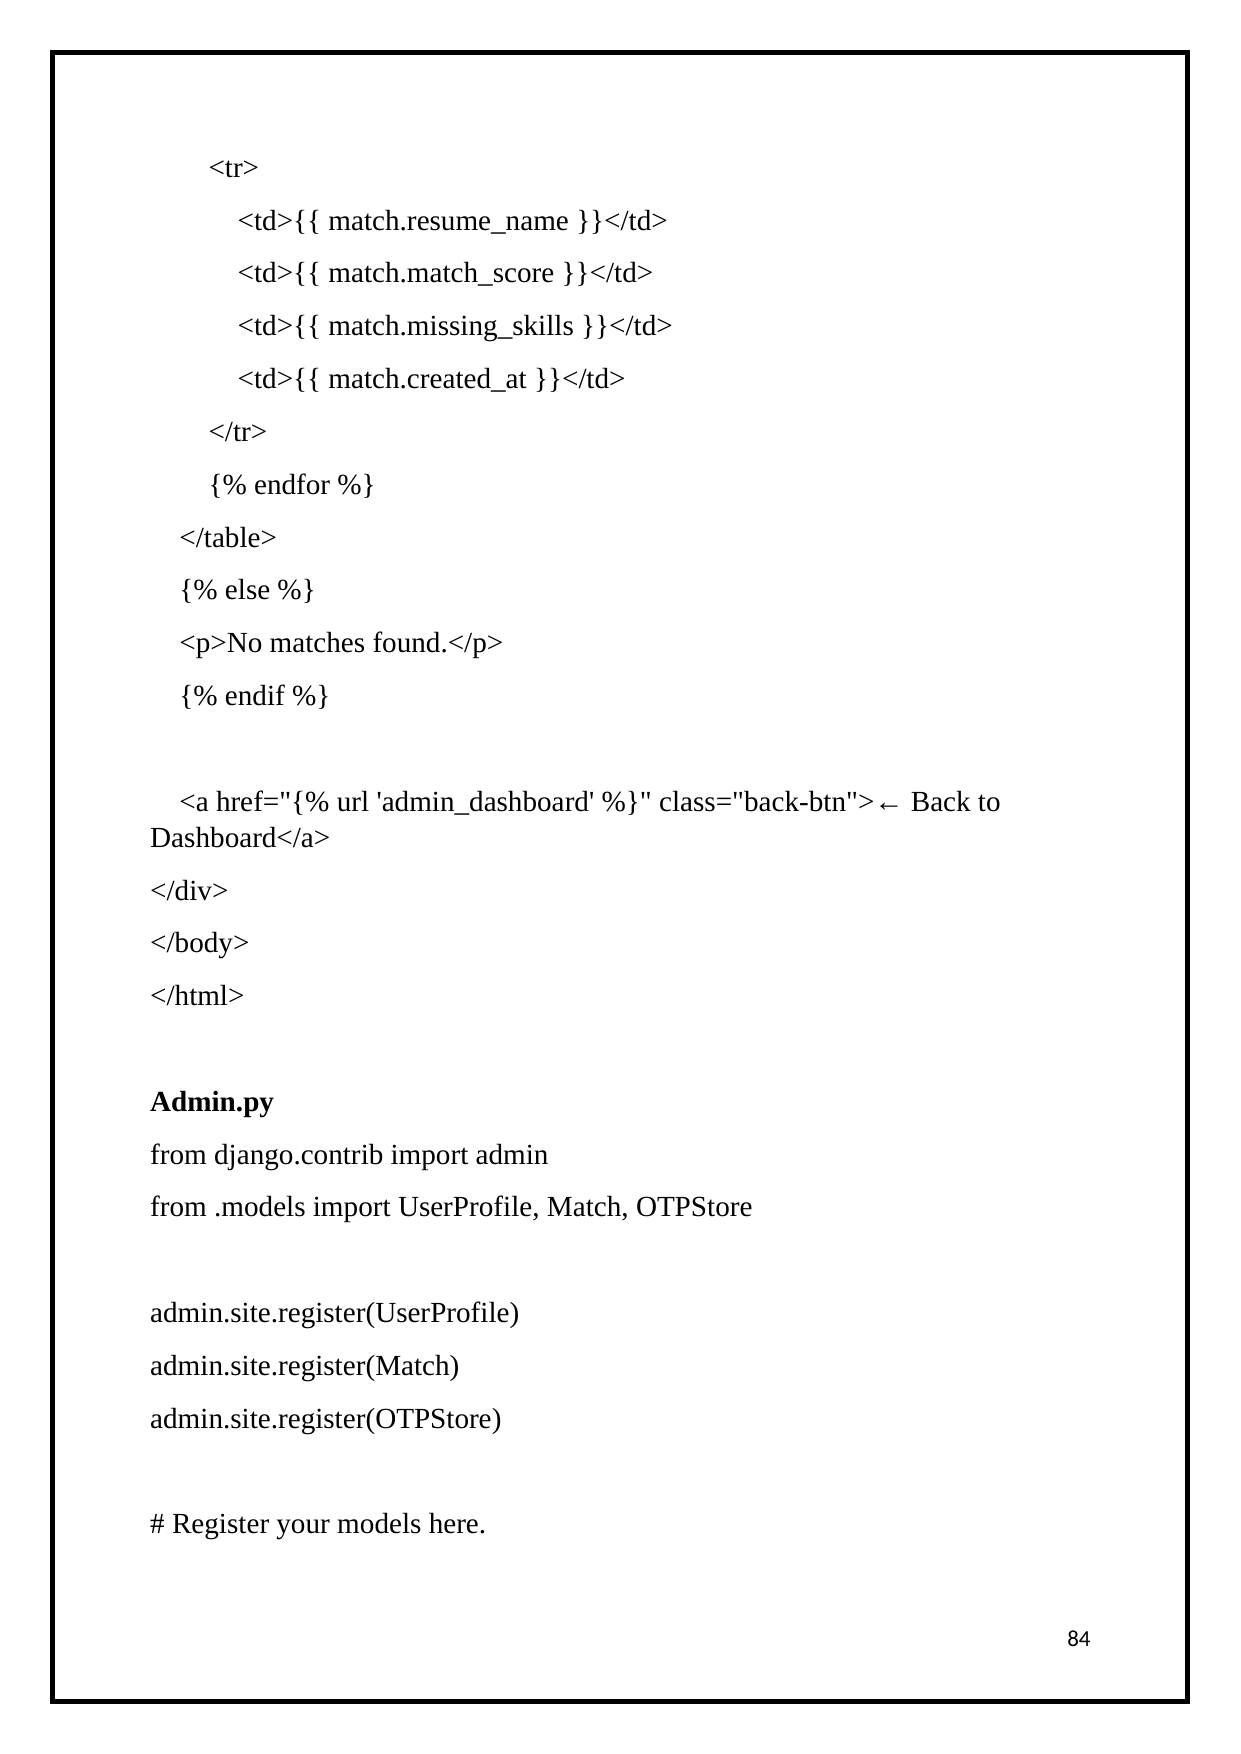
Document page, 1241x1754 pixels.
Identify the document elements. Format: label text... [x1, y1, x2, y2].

text {% endfor %} [150, 467, 1090, 500]
text Admin.py [150, 1084, 1090, 1117]
text <td>{{ match.resume_name }}</td> [150, 203, 1090, 236]
text <tr> [150, 150, 1090, 183]
text <p>No matches found.</p> [150, 625, 1090, 659]
text </div> [150, 873, 1090, 906]
text <td>{{ match.created_at }}</td> [150, 361, 1090, 395]
text {% else %} [150, 572, 1090, 606]
text {% endif %} [150, 678, 1090, 712]
text # Register your models here. [150, 1506, 1090, 1540]
text <td>{{ match.match_score }}</td> [150, 256, 1090, 289]
text </html> [150, 978, 1090, 1012]
text from django.contrib import admin [150, 1137, 1090, 1170]
text <td>{{ match.missing_skills }}</td> [150, 308, 1090, 342]
text admin.site.register(OTPStore) [150, 1401, 1090, 1434]
text </tr> [150, 414, 1090, 448]
text admin.site.register(UserProfile) [150, 1295, 1090, 1329]
text </body> [150, 926, 1090, 959]
text admin.site.register(Match) [150, 1348, 1090, 1382]
text from .models import UserProfile, Match, OTPStore [150, 1189, 1090, 1223]
text <a href="{% url 'admin_dashboard' %}" class="back-btn">← Back to Dashboard</a> [150, 784, 1090, 853]
text </table> [150, 520, 1090, 553]
